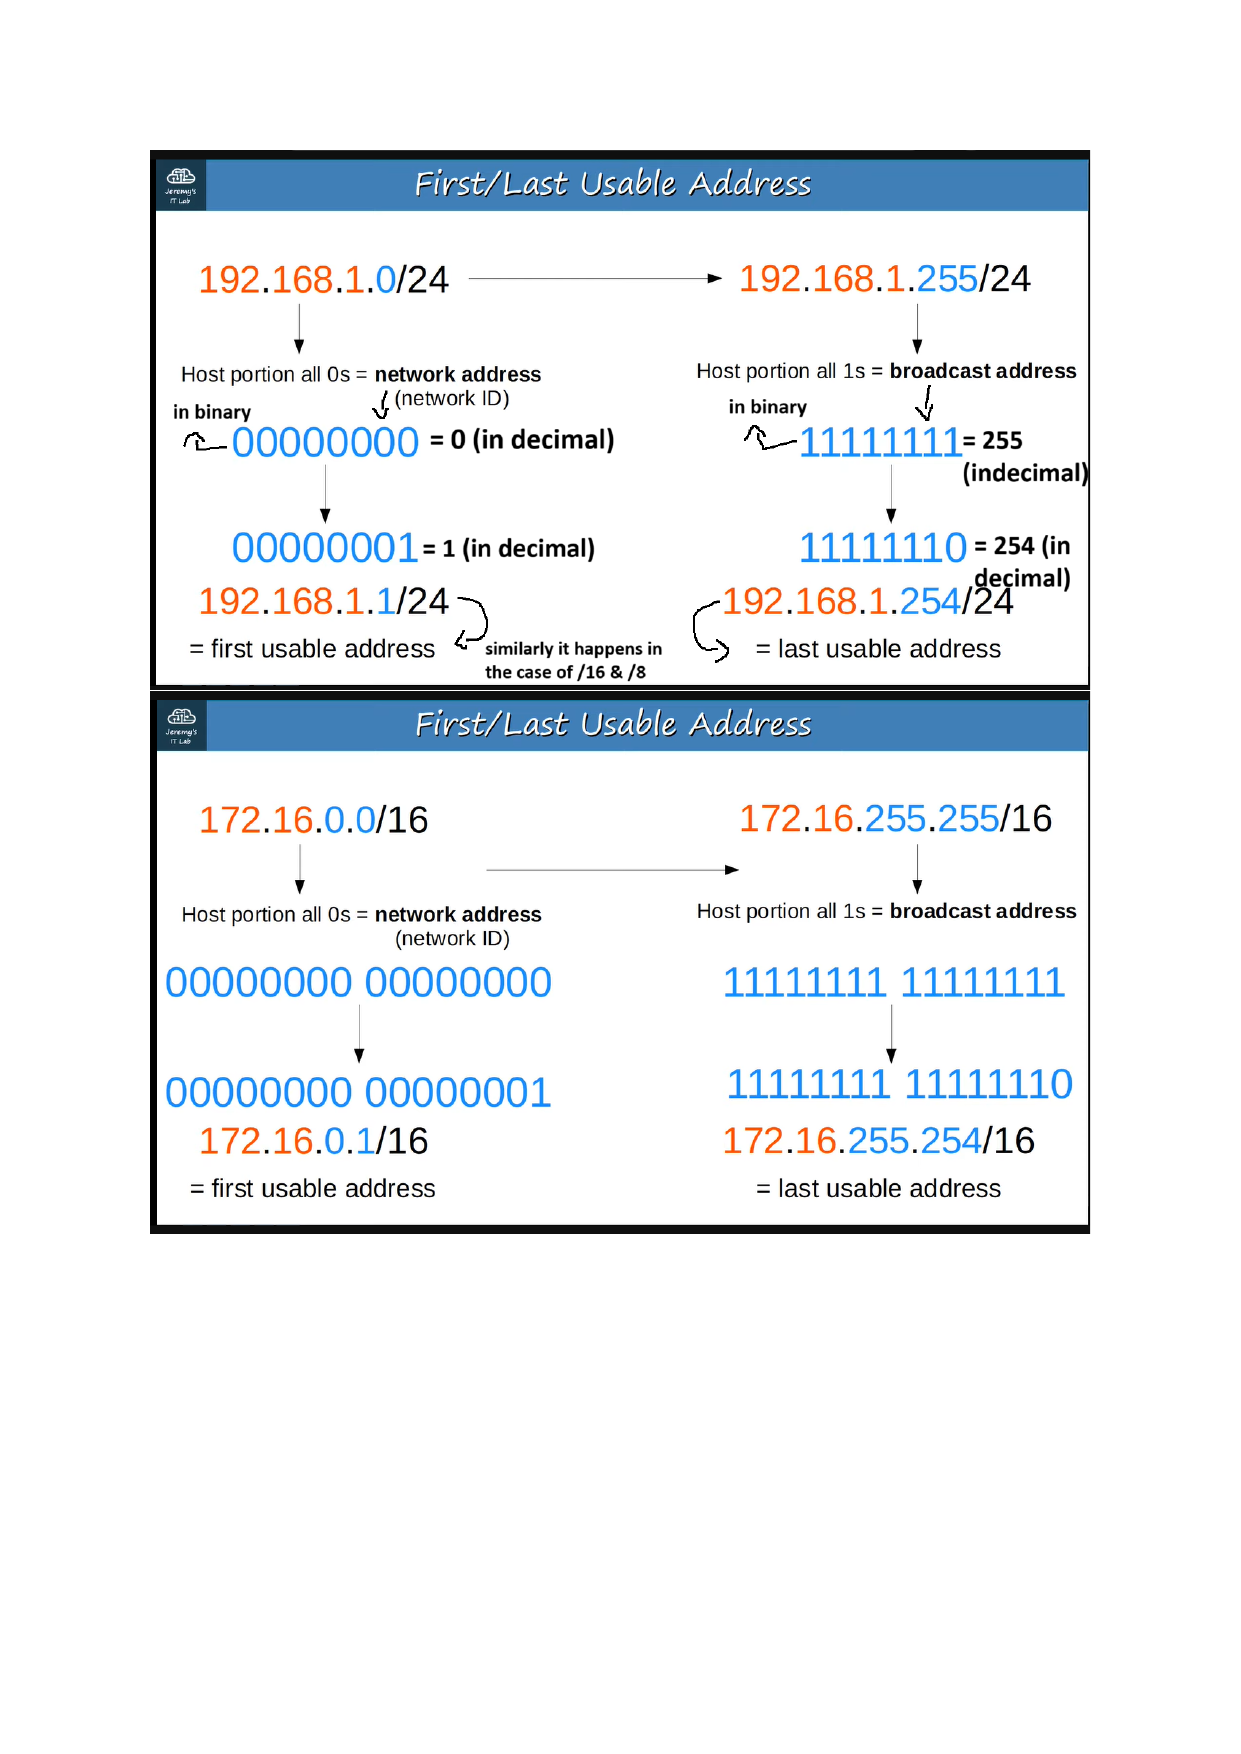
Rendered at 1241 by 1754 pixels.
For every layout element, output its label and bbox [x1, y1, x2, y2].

picture [150, 691, 1091, 1234]
picture [150, 150, 1091, 690]
